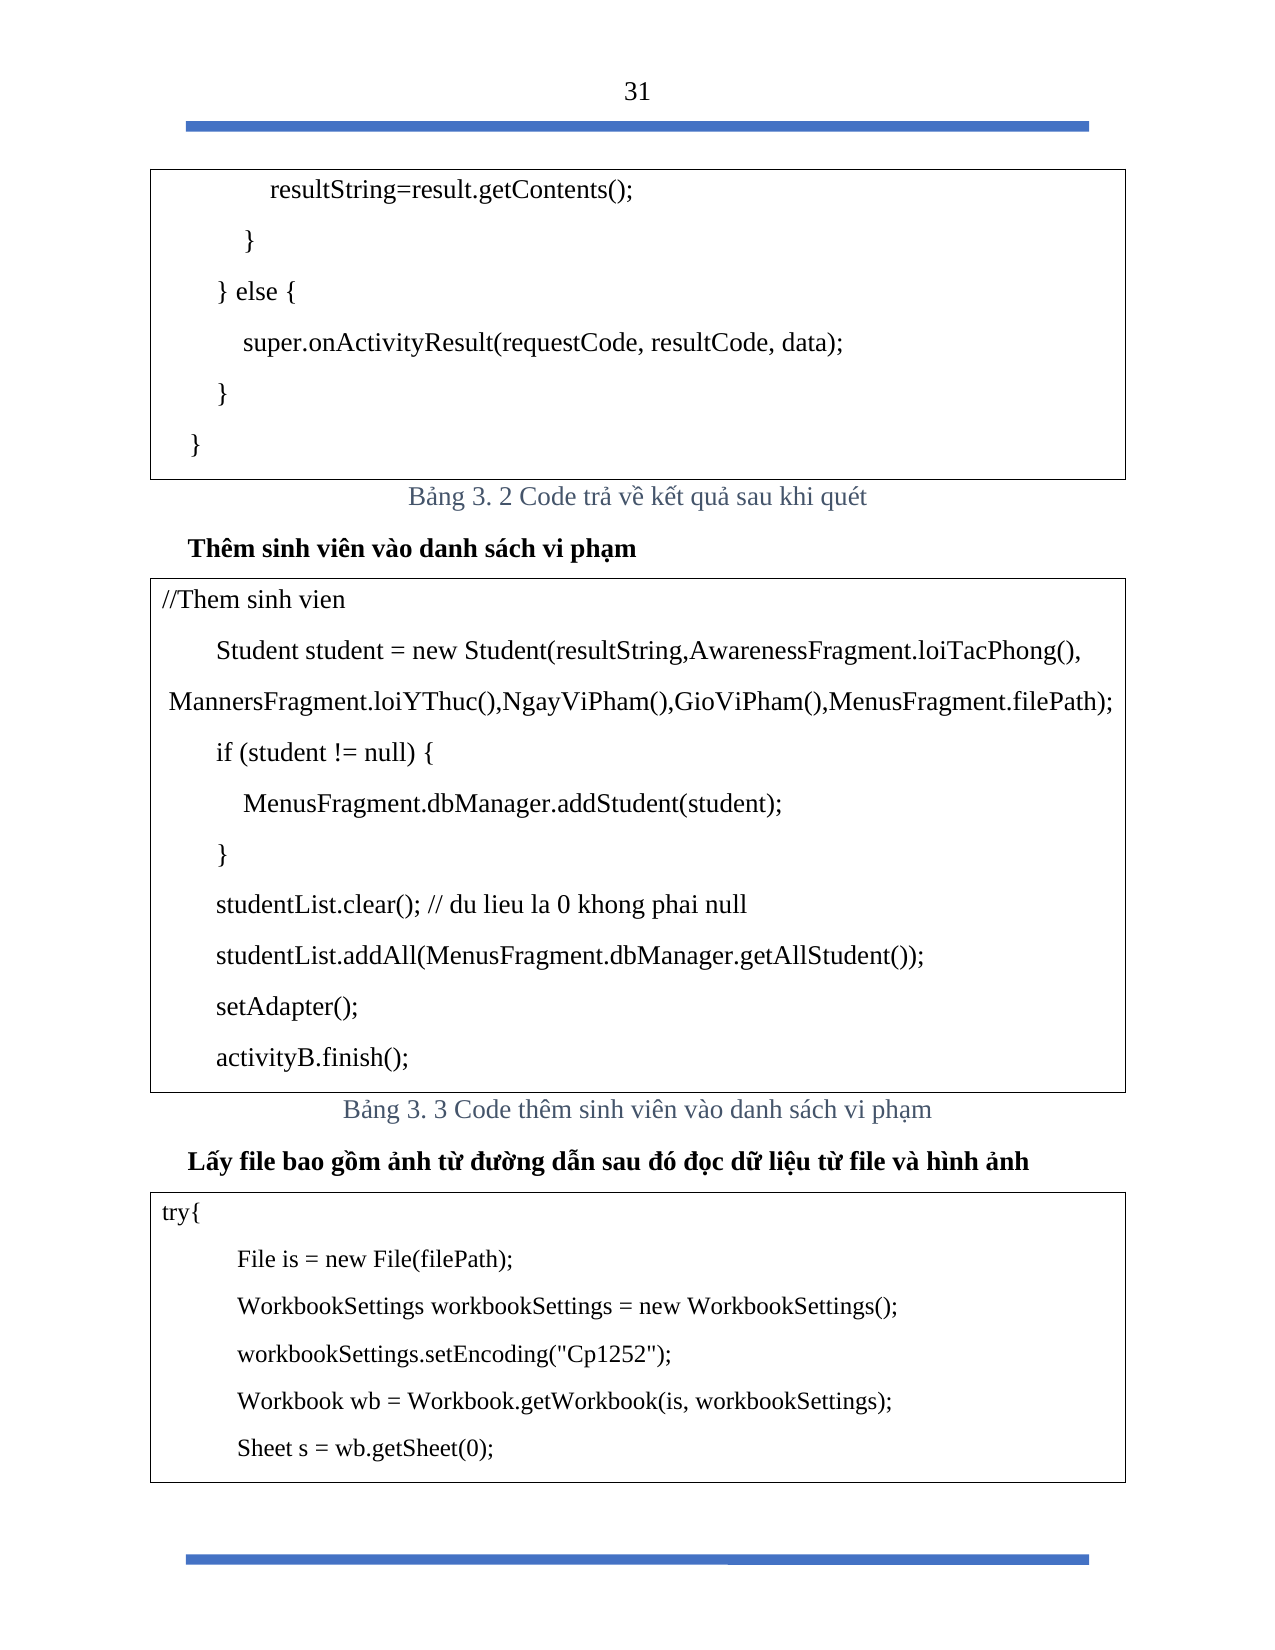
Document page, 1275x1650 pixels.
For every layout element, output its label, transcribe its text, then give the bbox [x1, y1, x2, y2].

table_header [151, 170, 1125, 479]
table_header //Them sinh vien Student student = new Student(resultString,AwarenessFragment.loiTacPhong(), MannersFragment.loiYThuc(),NgayViPham(),GioViPham(),MenusFragment.filePath); if (student != null) { MenusFragment.dbManager.addStudent(student); } studentList.clear(); // du lieu la 0 khong phai null studentList.addAll(MenusFragment.dbManager.getAllStudent()); setAdapter(); activityB.finish(); [151, 579, 1125, 1092]
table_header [151, 1193, 1125, 1482]
subtitle Thêm sinh viên vào danh sách vi phạm [187, 532, 1125, 563]
text Bảng 3. 2 Code trả về kết quả sau khi quét [150, 480, 1125, 511]
text Bảng 3. 3 Code thêm sinh viên vào danh sách vi phạm [150, 1093, 1125, 1124]
subtitle Lấy file bao gồm ảnh từ đường dẫn sau đó đọc dữ liệu từ file và hình ảnh [187, 1145, 1125, 1176]
